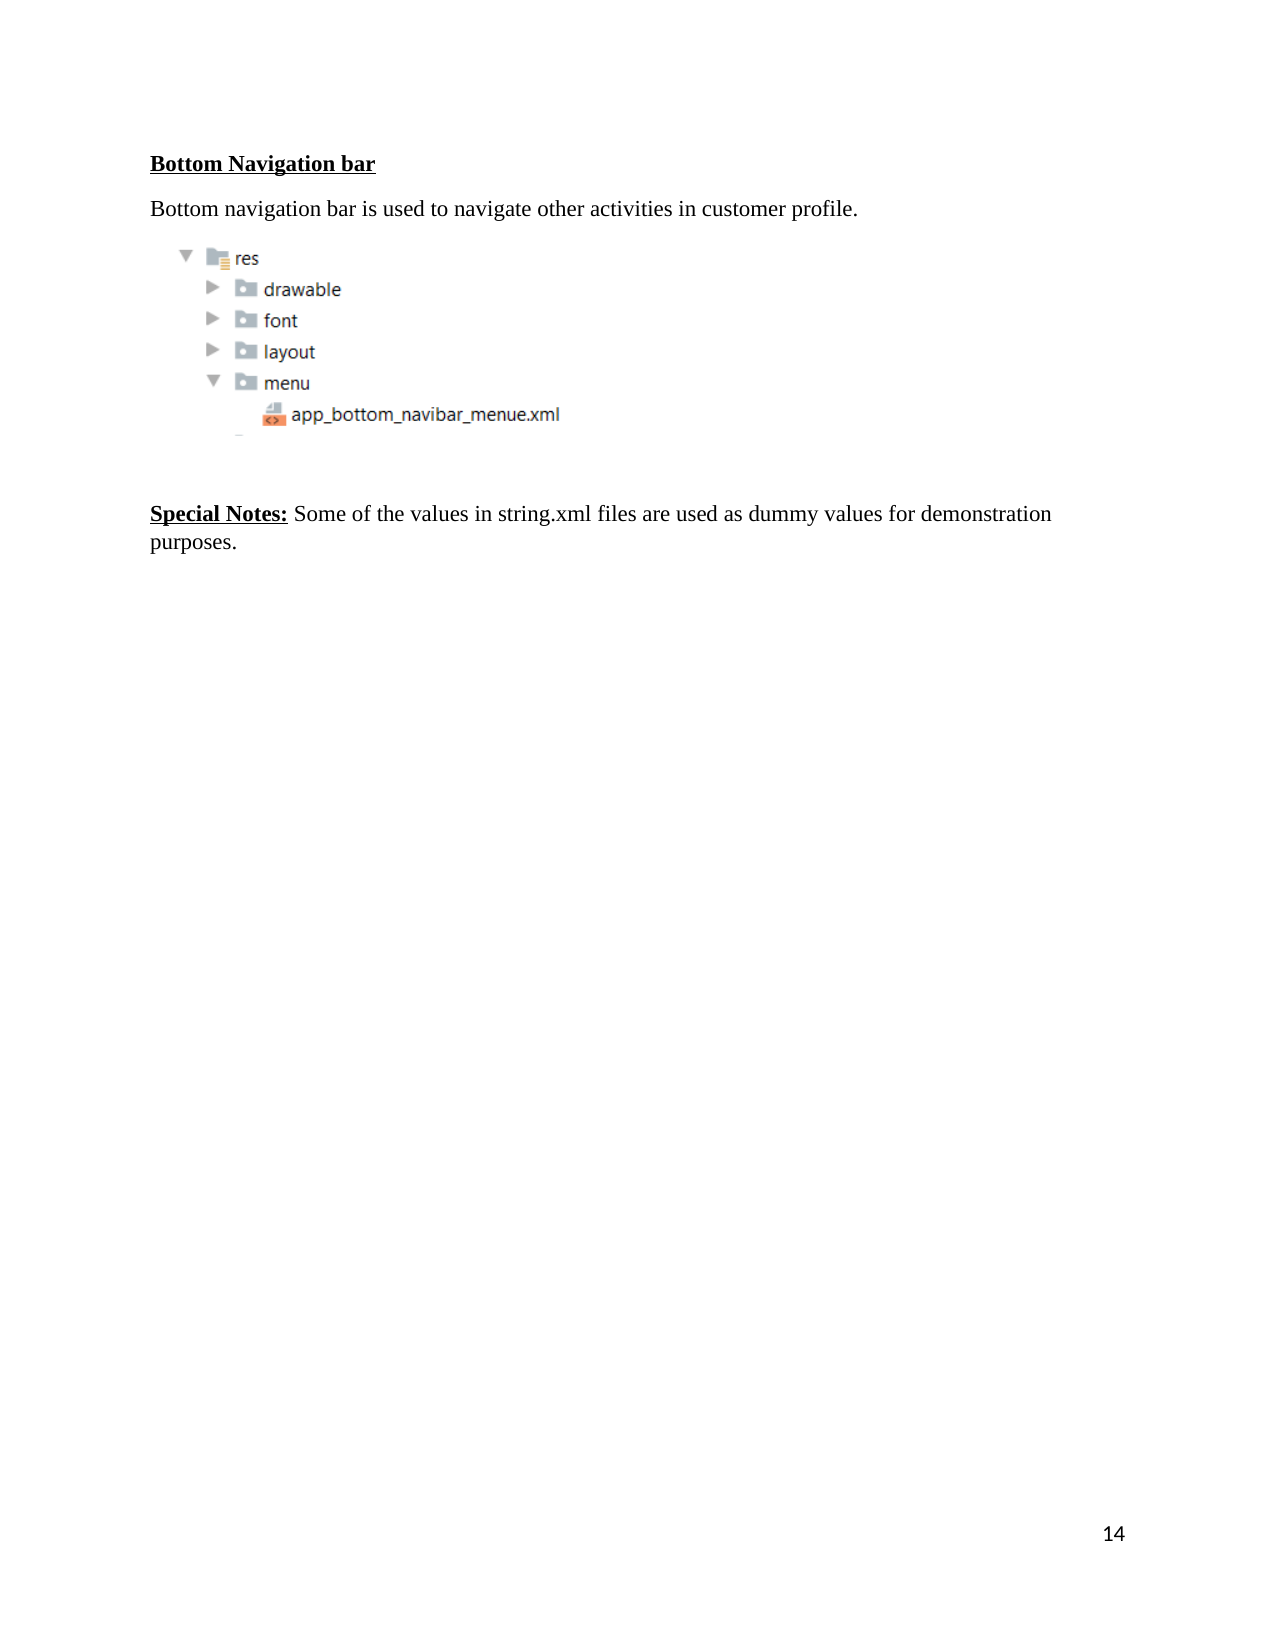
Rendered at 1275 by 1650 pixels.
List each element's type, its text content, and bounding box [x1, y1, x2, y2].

text Bottom Navigation bar [150, 150, 1125, 176]
text Special Notes: Some of the values in string.xml files are used as dummy values for demonstration purposes. [150, 500, 1125, 555]
picture [150, 240, 688, 436]
text Bottom navigation bar is used to navigate other activities in customer profile. [150, 195, 1125, 221]
